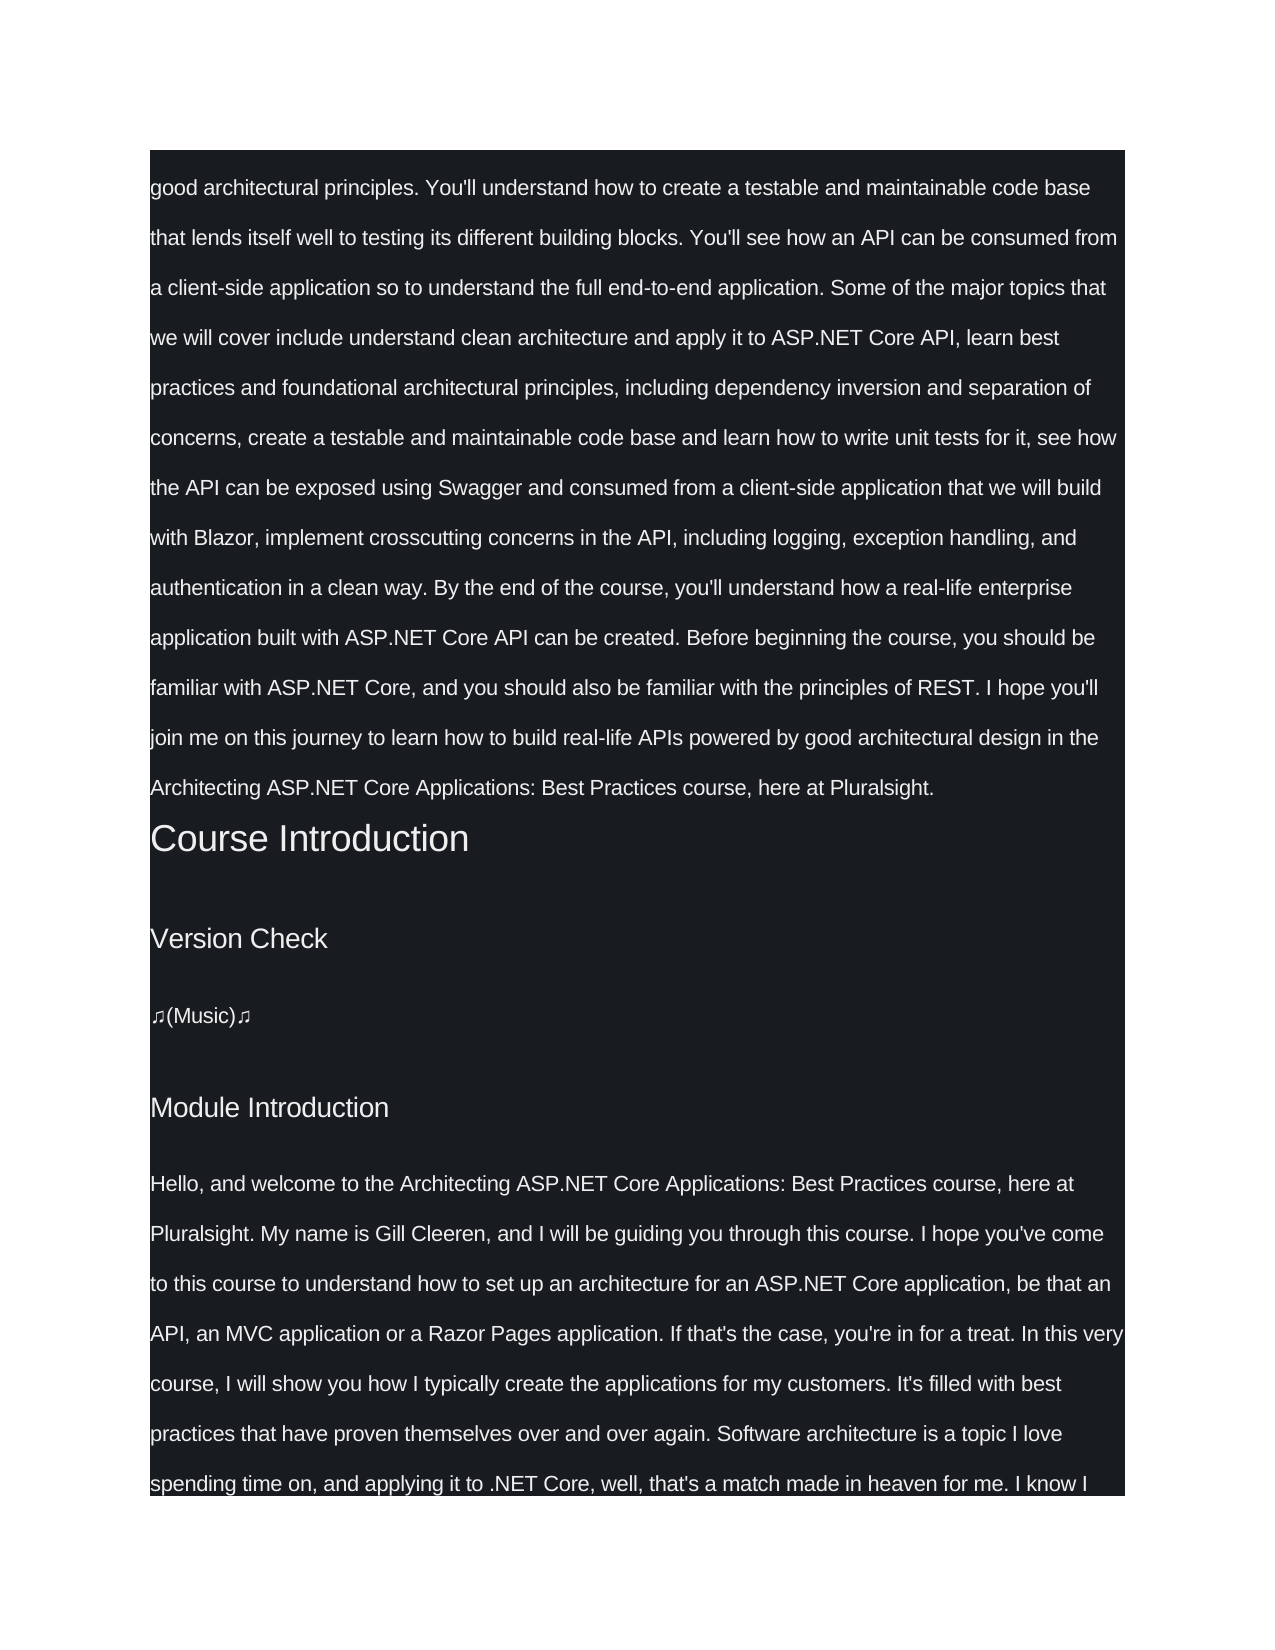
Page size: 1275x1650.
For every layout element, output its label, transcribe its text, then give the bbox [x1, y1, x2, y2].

text ♫(Music)♫ [150, 978, 1125, 1028]
text Course Introduction [150, 817, 1125, 860]
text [150, 150, 1125, 800]
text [150, 1146, 1125, 1496]
text Version Check [150, 922, 1125, 955]
text Module Introduction [150, 1091, 1125, 1123]
